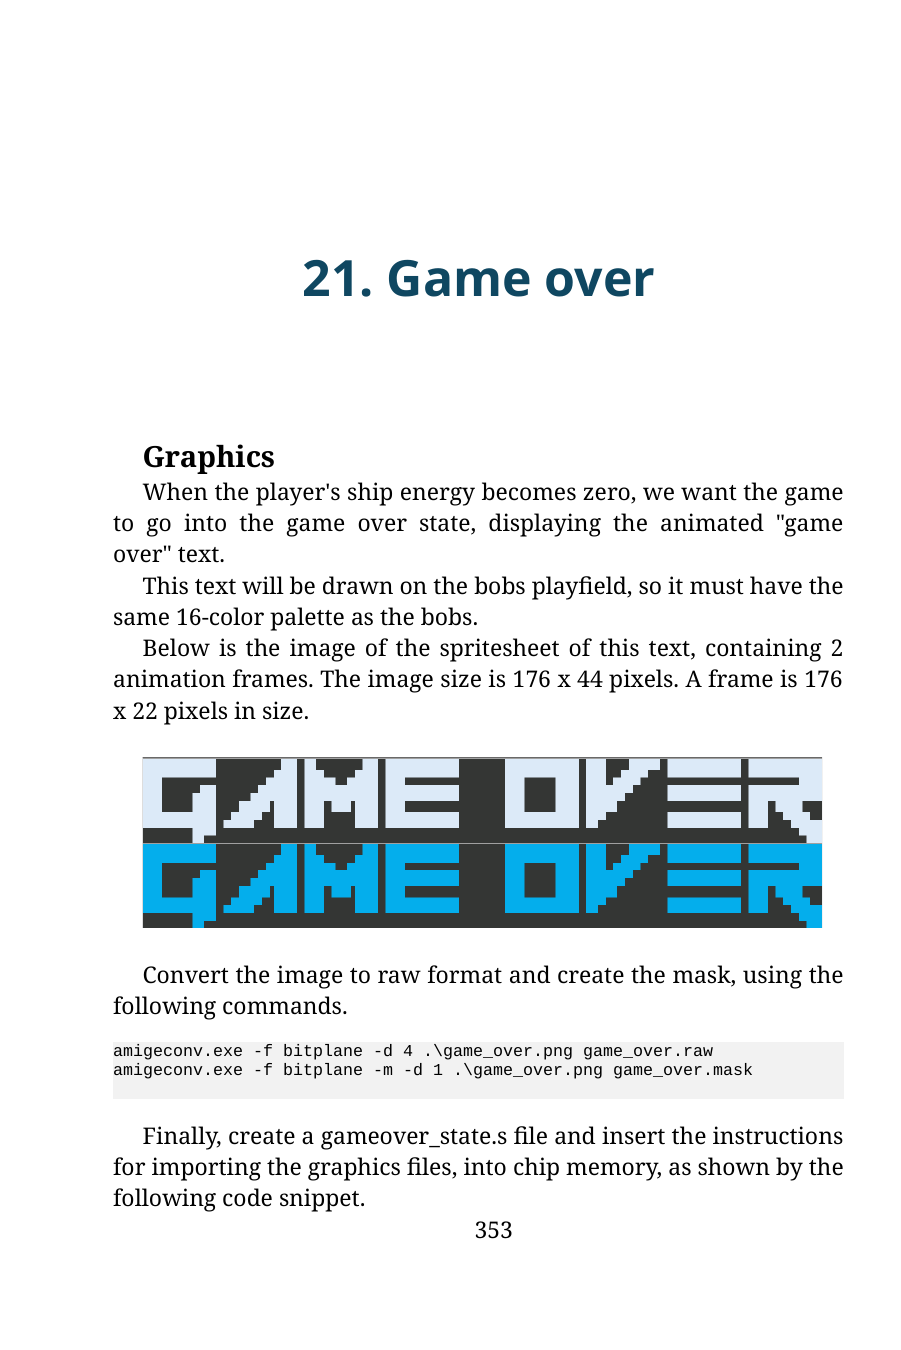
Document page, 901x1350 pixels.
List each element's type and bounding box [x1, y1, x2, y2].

picture [142, 914, 192, 928]
picture [803, 887, 823, 904]
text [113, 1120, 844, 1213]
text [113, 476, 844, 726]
picture [142, 757, 823, 928]
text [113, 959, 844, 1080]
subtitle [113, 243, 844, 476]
